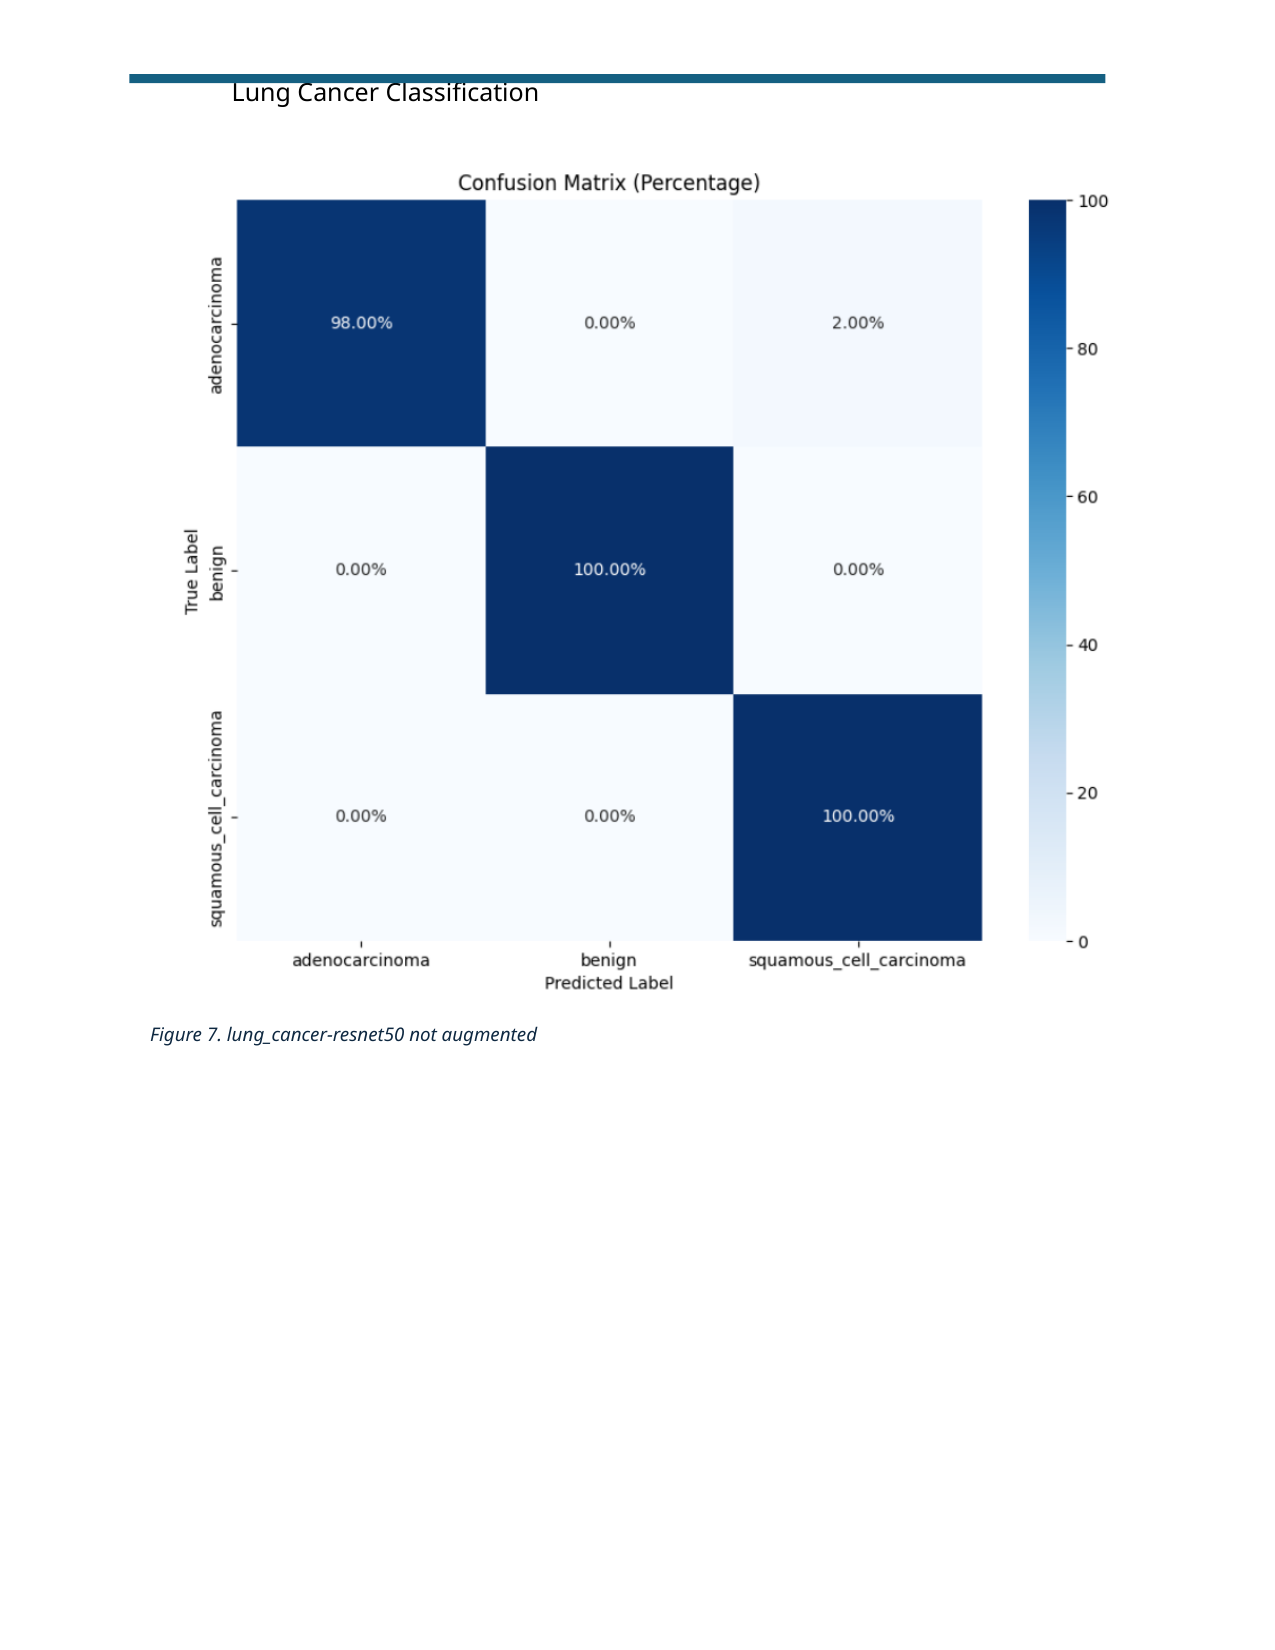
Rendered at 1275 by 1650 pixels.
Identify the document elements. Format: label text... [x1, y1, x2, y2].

picture [150, 150, 1125, 1000]
